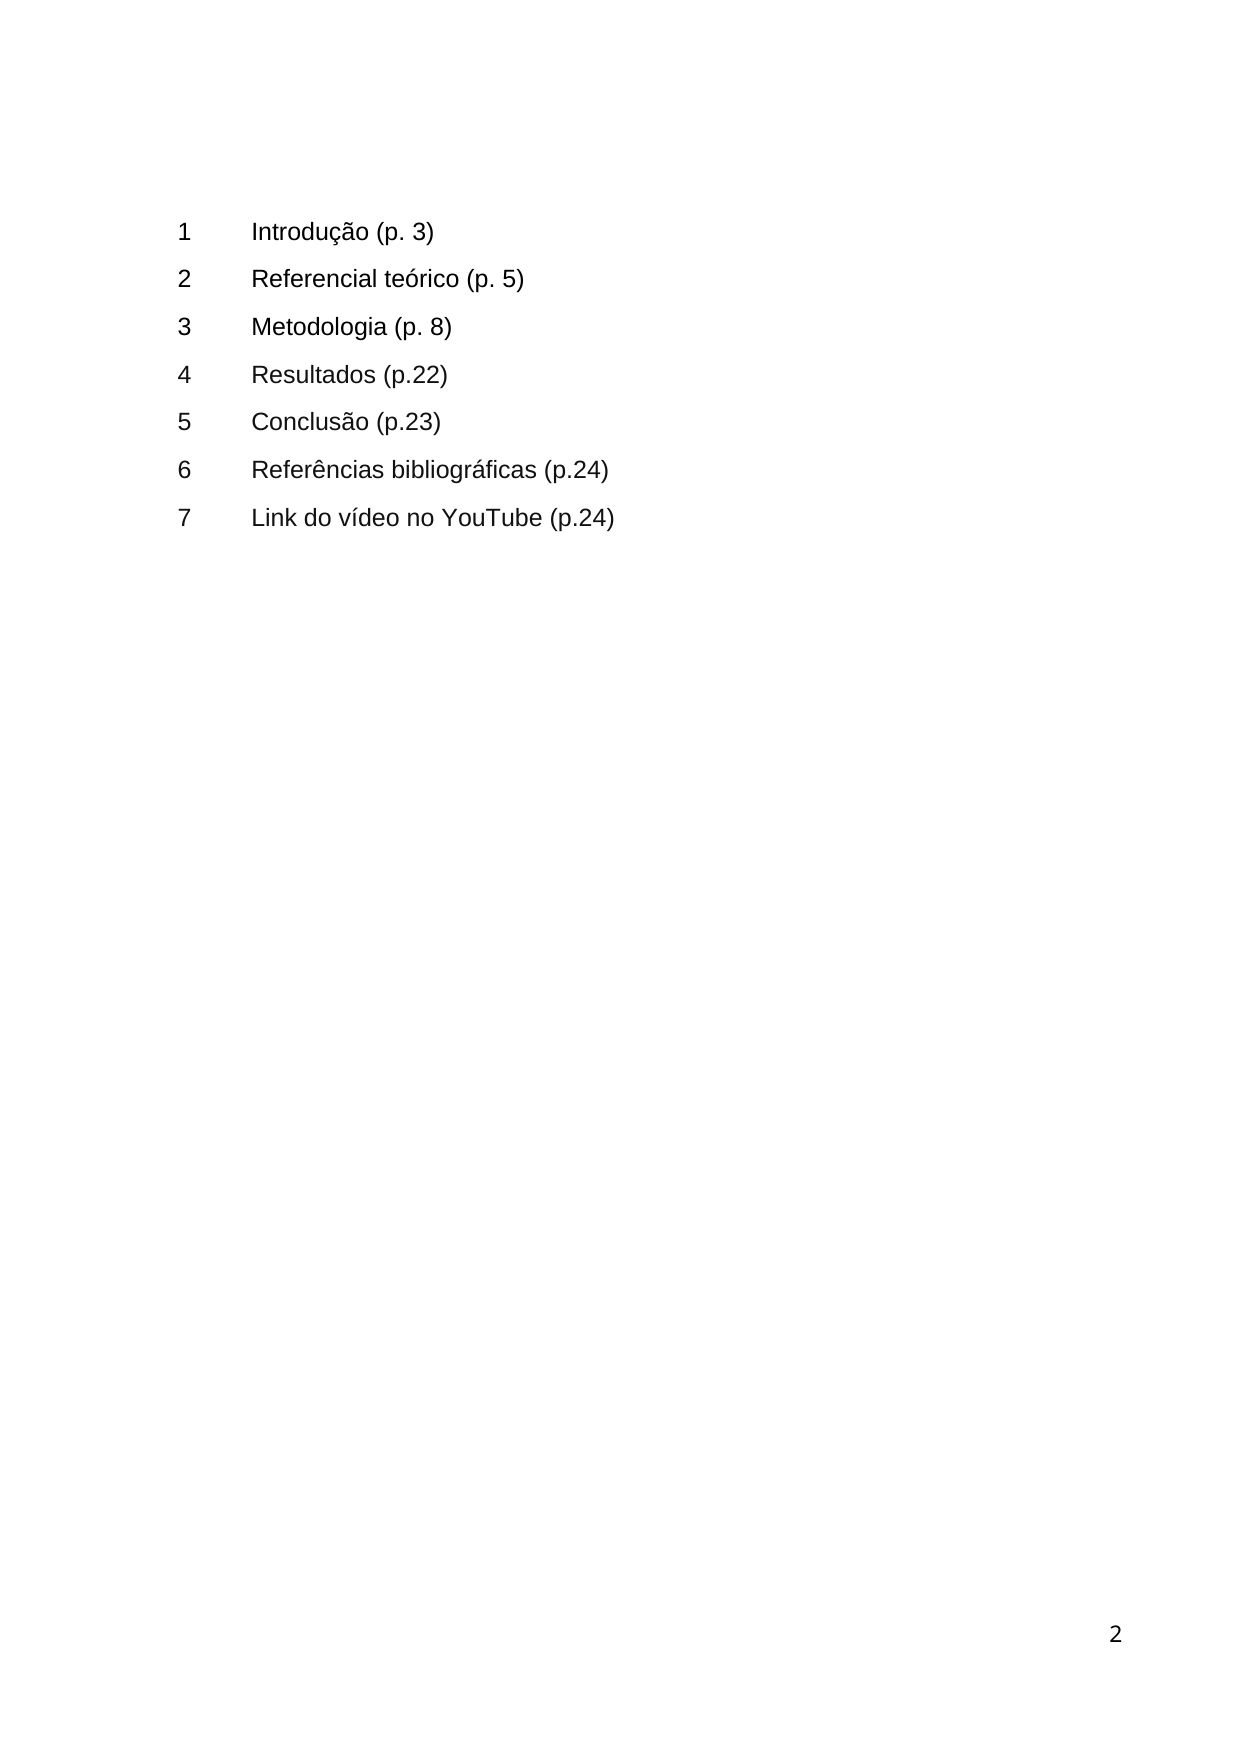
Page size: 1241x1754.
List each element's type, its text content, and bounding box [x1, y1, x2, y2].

text 5 Conclusão (p.23) [177, 407, 1122, 436]
text 2 Referencial teórico (p. 5) [177, 264, 1122, 293]
text 7 Link do vídeo no YouTube (p.24) [177, 503, 1122, 531]
text 4 Resultados (p.22) [177, 360, 1122, 388]
text 1 Introdução (p. 3) [177, 217, 1122, 245]
text 6 Referências bibliográficas (p.24) [177, 455, 1122, 484]
text 3 Metodologia (p. 8) [177, 312, 1122, 341]
